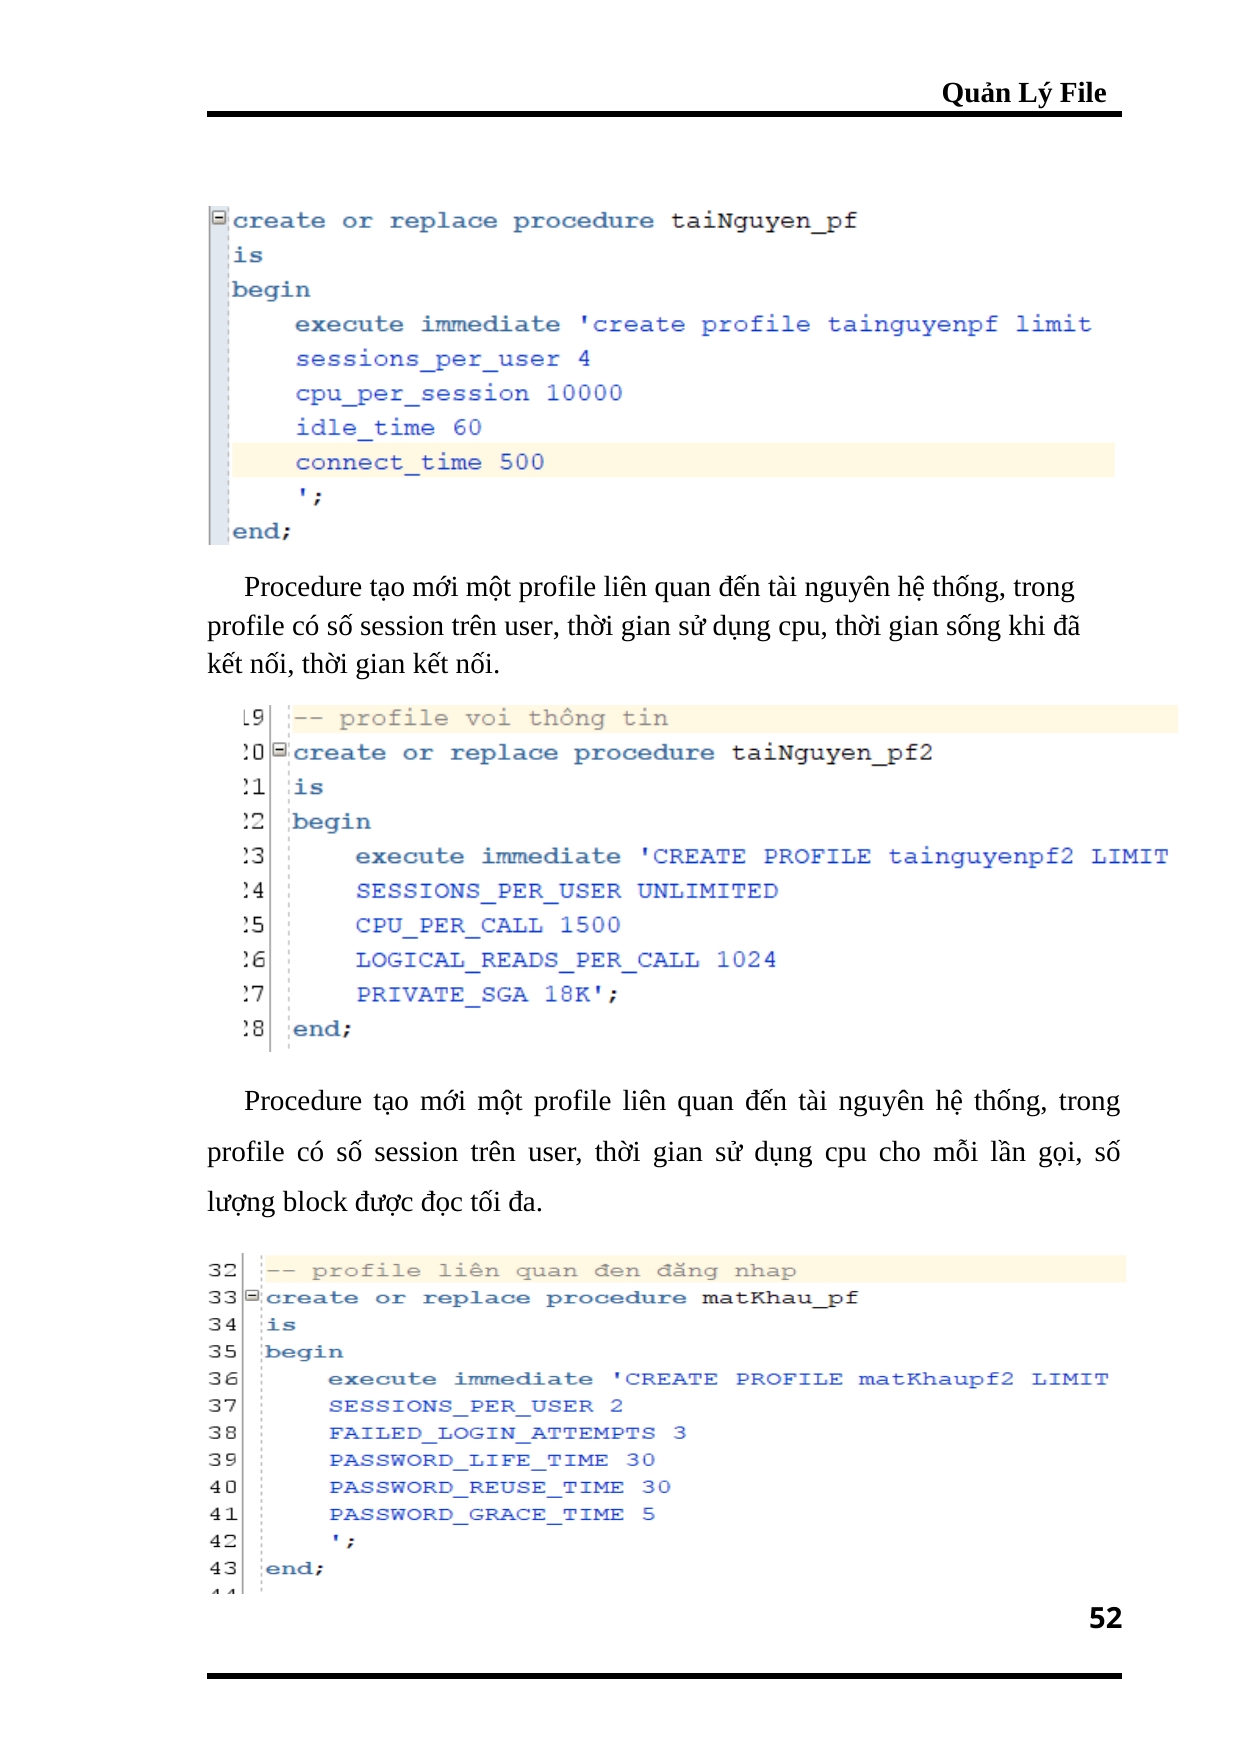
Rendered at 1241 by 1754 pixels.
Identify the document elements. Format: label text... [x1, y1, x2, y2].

text Procedure tạo mới một profile liên quan đến tài nguyên hệ thống, trong profile có số session trên user, thời gian sử dụng cpu, thời gian sống khi đã kết nối, thời gian kết nối. [207, 569, 1122, 680]
picture [206, 206, 1115, 545]
picture [243, 705, 1179, 1052]
picture [200, 1253, 1127, 1594]
text Procedure tạo mới một profile liên quan đến tài nguyên hệ thống, trong profile có số session trên user, thời gian sử dụng cpu cho mỗi lần gọi, số lượng block được đọc tối đa. [207, 1083, 1122, 1217]
